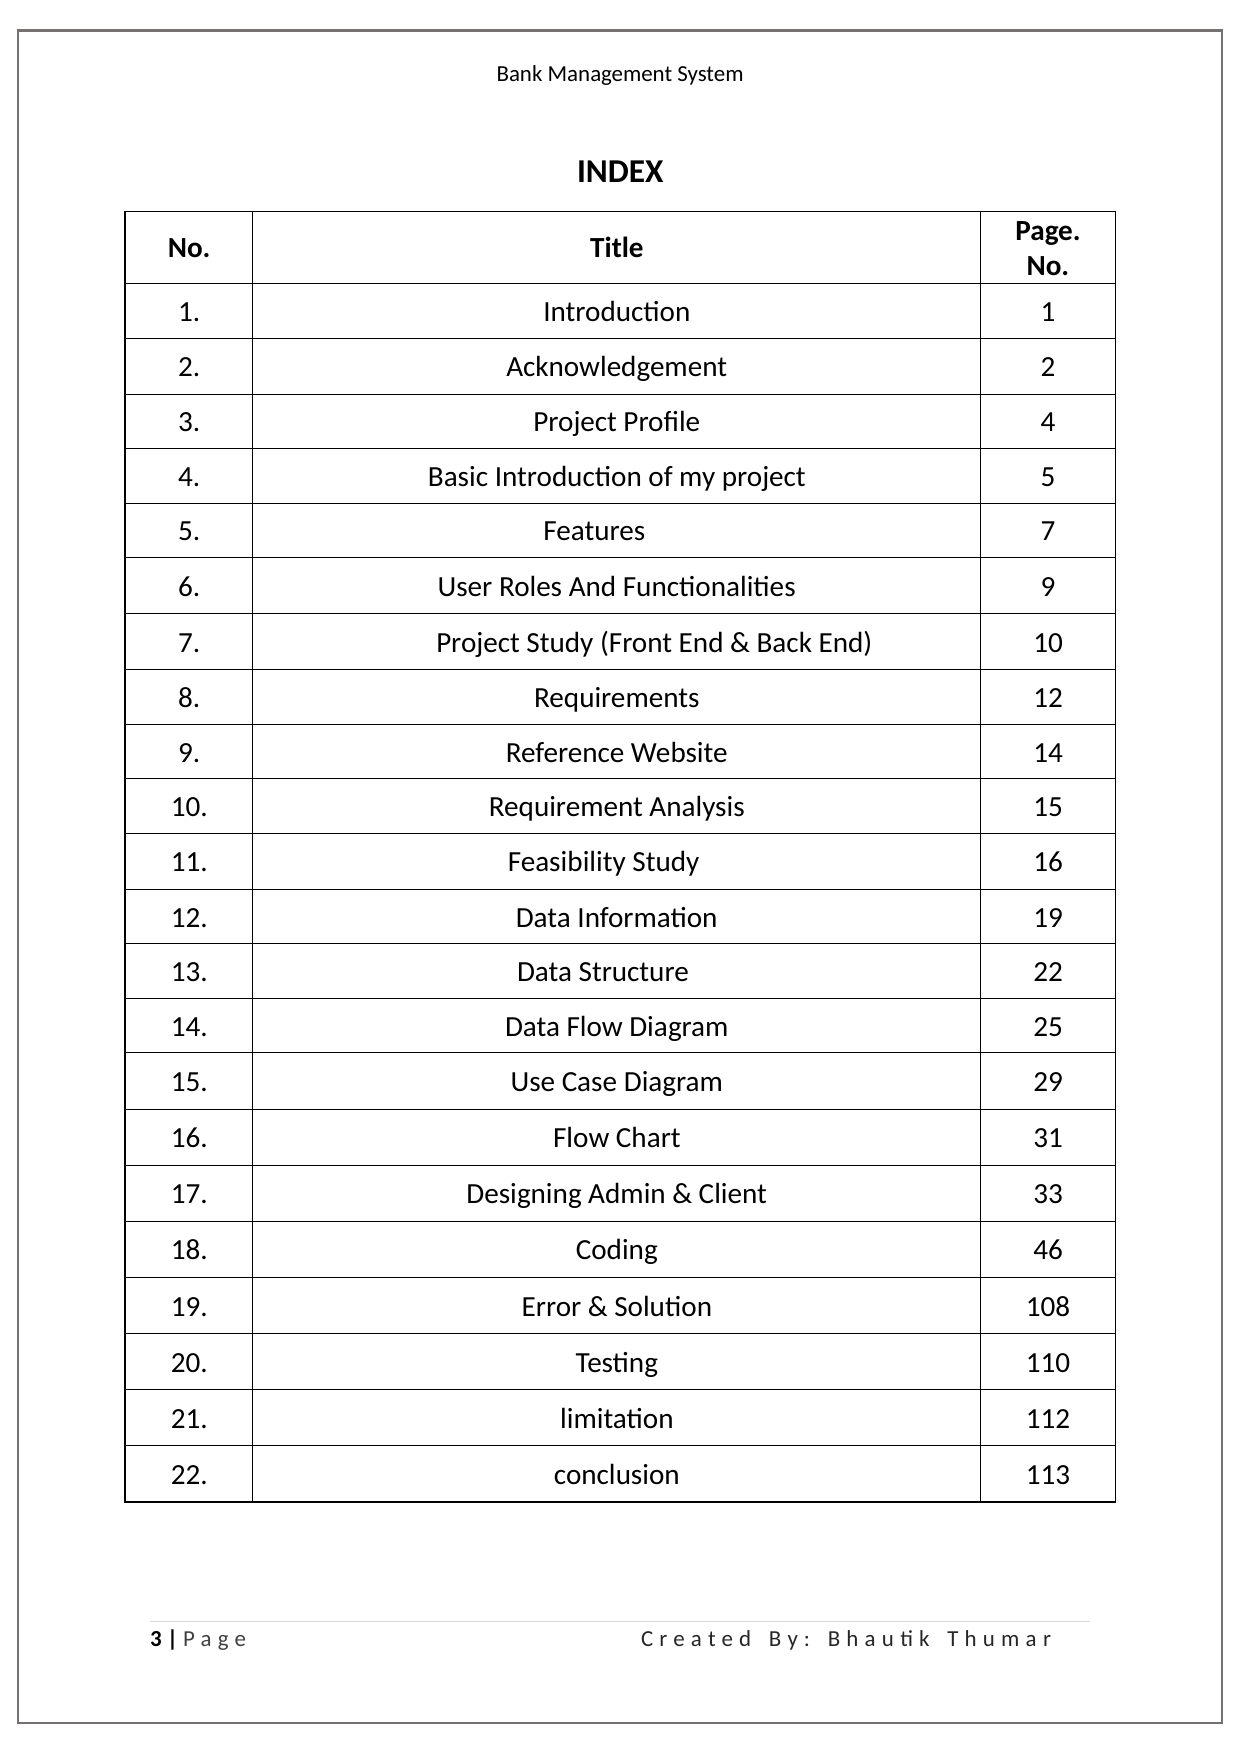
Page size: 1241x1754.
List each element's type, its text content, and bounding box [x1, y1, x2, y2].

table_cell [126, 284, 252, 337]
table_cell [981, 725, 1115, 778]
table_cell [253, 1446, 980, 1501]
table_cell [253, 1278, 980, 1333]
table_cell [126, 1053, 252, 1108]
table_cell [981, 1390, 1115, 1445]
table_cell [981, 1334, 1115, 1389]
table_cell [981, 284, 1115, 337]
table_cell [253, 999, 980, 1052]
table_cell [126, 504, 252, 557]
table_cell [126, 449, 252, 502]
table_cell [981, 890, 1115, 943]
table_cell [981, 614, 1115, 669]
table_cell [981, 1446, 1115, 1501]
text INDEX [150, 150, 1090, 191]
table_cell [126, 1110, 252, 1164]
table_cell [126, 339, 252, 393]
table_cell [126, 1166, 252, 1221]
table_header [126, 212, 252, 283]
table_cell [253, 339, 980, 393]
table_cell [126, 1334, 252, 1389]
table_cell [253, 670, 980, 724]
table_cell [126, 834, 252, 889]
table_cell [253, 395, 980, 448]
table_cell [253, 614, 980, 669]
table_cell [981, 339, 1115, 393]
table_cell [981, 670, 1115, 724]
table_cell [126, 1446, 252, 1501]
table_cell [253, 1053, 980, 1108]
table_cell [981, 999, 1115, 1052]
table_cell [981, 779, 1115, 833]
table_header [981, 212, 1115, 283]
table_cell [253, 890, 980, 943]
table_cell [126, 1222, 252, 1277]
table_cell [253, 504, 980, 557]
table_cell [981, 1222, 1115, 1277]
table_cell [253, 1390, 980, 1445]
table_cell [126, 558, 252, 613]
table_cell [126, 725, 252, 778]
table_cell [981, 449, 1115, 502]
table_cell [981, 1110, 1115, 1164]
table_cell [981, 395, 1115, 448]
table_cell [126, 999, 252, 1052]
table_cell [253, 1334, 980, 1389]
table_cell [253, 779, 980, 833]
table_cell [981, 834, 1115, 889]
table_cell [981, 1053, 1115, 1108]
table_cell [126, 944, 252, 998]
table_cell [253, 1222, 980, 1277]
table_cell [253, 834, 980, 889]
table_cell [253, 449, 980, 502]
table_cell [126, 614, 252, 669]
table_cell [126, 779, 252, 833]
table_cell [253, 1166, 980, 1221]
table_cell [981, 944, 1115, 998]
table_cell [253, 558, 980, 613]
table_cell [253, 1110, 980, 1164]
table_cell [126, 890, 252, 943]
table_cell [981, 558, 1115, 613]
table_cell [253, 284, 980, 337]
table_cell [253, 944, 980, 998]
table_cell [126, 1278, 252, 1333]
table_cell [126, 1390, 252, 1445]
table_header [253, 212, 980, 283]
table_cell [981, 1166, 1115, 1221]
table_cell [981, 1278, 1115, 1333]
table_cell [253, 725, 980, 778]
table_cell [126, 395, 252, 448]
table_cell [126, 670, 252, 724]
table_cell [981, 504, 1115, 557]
